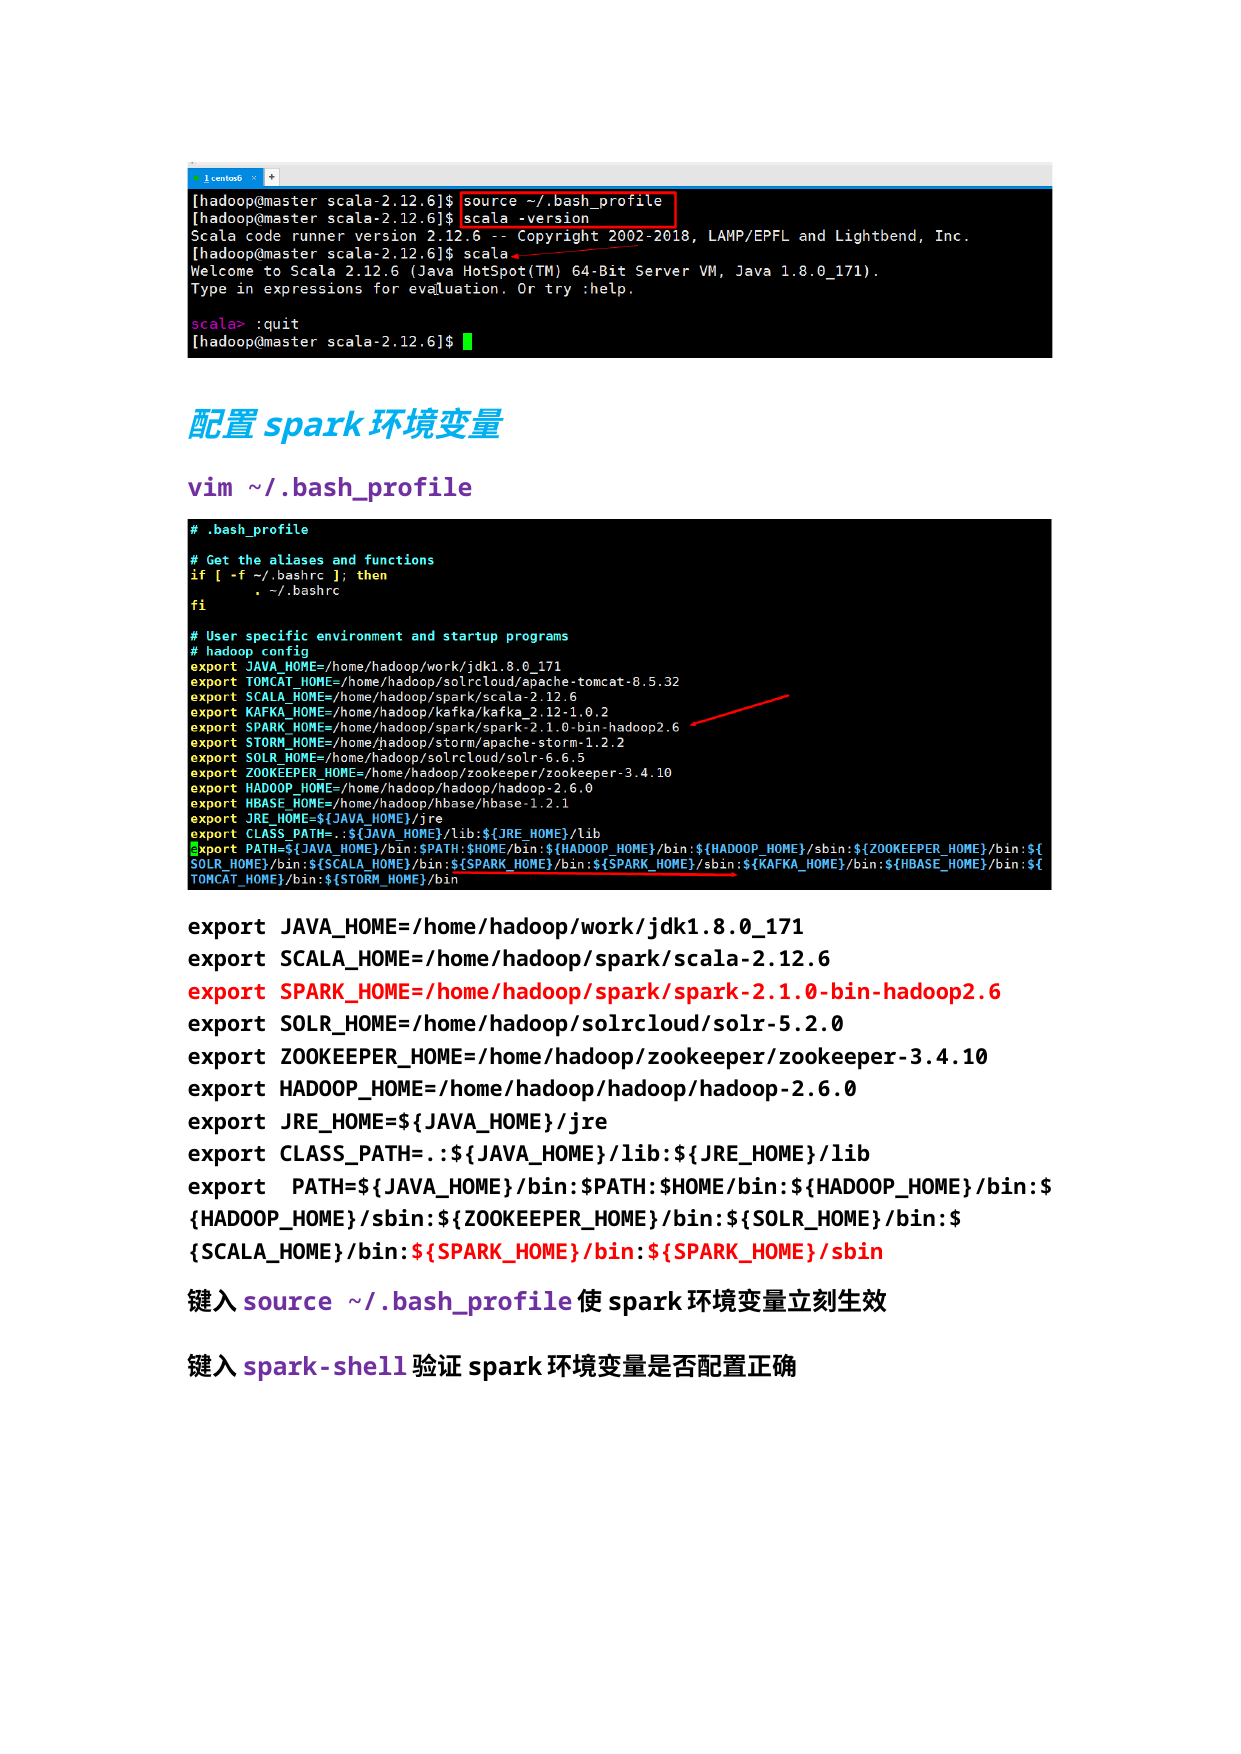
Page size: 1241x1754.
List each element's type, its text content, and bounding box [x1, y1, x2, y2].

text export JRE_HOME=${JAVA_HOME}/jre [187, 1104, 1053, 1137]
picture [187, 162, 1053, 358]
text 键入source ~/.bash_profile使spark环境变量立刻生效 [187, 1267, 1053, 1332]
text 配置spark环境变量 [187, 389, 1053, 454]
text vim ~/.bash_profile [187, 454, 1053, 519]
text 键入spark-shell验证spark环境变量是否配置正确 [187, 1332, 1053, 1397]
text export PATH=${JAVA_HOME}/bin:$PATH:$HOME/bin:${HADOOP_HOME}/bin:${HADOOP_HOME}/sbin:${ZOOKEEPER_HOME}/bin:${SOLR_HOME}/bin:${SCALA_HOME}/bin:${SPARK_HOME}/bin:${SPARK_HOME}/sbin [187, 1169, 1053, 1267]
text export ZOOKEEPER_HOME=/home/hadoop/zookeeper/zookeeper-3.4.10 [187, 1039, 1053, 1072]
text export SPARK_HOME=/home/hadoop/spark/spark-2.1.0-bin-hadoop2.6 [187, 974, 1053, 1007]
text export SOLR_HOME=/home/hadoop/solrcloud/solr-5.2.0 [187, 1007, 1053, 1039]
picture [187, 519, 1053, 890]
text export JAVA_HOME=/home/hadoop/work/jdk1.8.0_171 [187, 909, 1053, 942]
text export SCALA_HOME=/home/hadoop/spark/scala-2.12.6 [187, 942, 1053, 974]
text export HADOOP_HOME=/home/hadoop/hadoop/hadoop-2.6.0 [187, 1072, 1053, 1104]
text export CLASS_PATH=.:${JAVA_HOME}/lib:${JRE_HOME}/lib [187, 1137, 1053, 1169]
